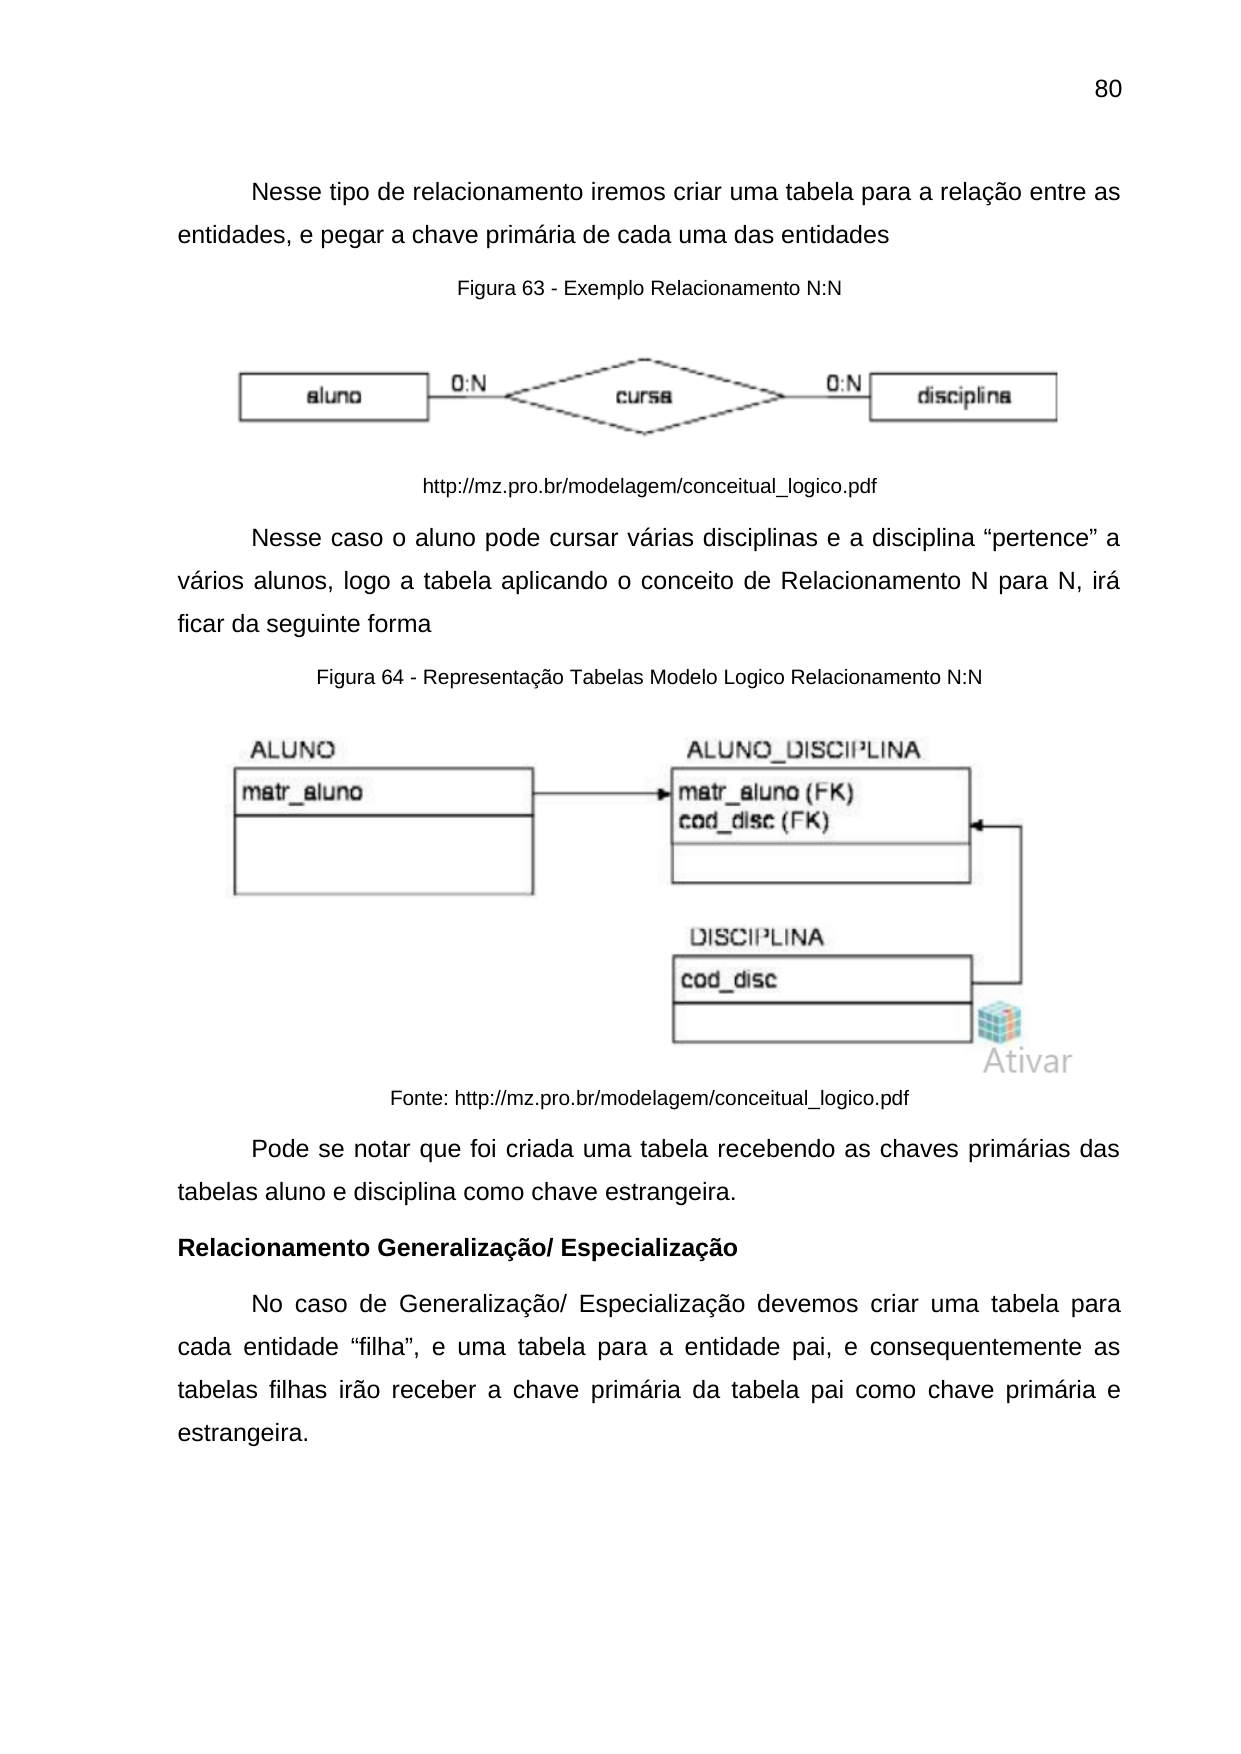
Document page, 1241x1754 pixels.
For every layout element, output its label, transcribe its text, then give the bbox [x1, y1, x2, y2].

picture [206, 320, 1093, 463]
text Nesse tipo de relacionamento iremos criar uma tabela para a relação entre as entidades, e pegar a chave primária de cada uma das entidades [177, 177, 1122, 249]
text Nesse caso o aluno pode cursar várias disciplinas e a disciplina “pertence” a vários alunos, logo a tabela aplicando o conceito de Relacionamento N para N, irá ficar da seguinte forma [177, 523, 1122, 638]
text No caso de Generalização/ Especialização devemos criar uma tabela para cada entidade “filha”, e uma tabela para a entidade pai, e consequentemente as tabelas filhas irão receber a chave primária da tabela pai como chave primária e estrangeira. [177, 1289, 1122, 1447]
text Pode se notar que foi criada uma tabela recebendo as chaves primárias das tabelas aluno e disciplina como chave estrangeira. [177, 1134, 1122, 1206]
text Relacionamento Generalização/ Especialização [177, 1233, 1122, 1262]
picture [217, 709, 1082, 1074]
